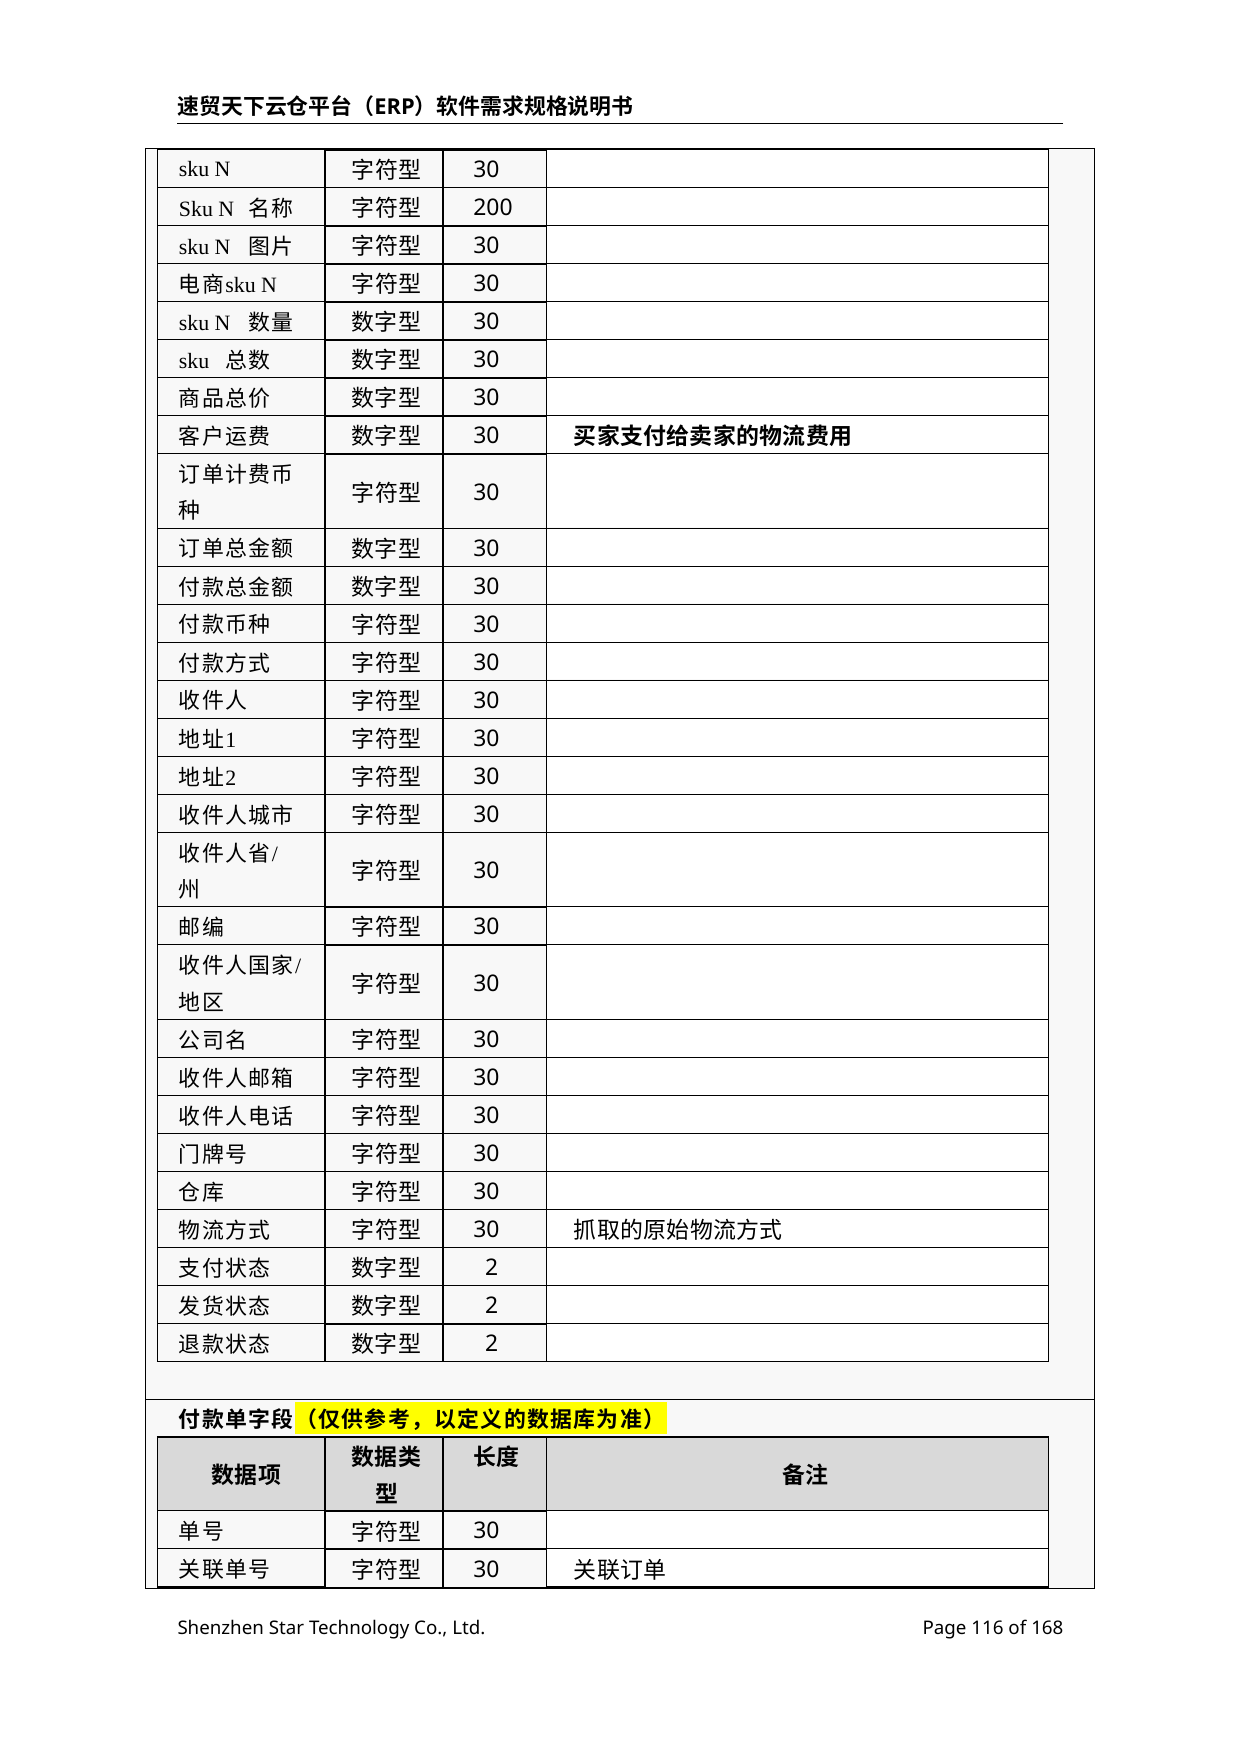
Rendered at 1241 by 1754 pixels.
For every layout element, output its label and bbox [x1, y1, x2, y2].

table_cell [146, 1400, 1094, 1588]
table_cell [146, 149, 1094, 1399]
